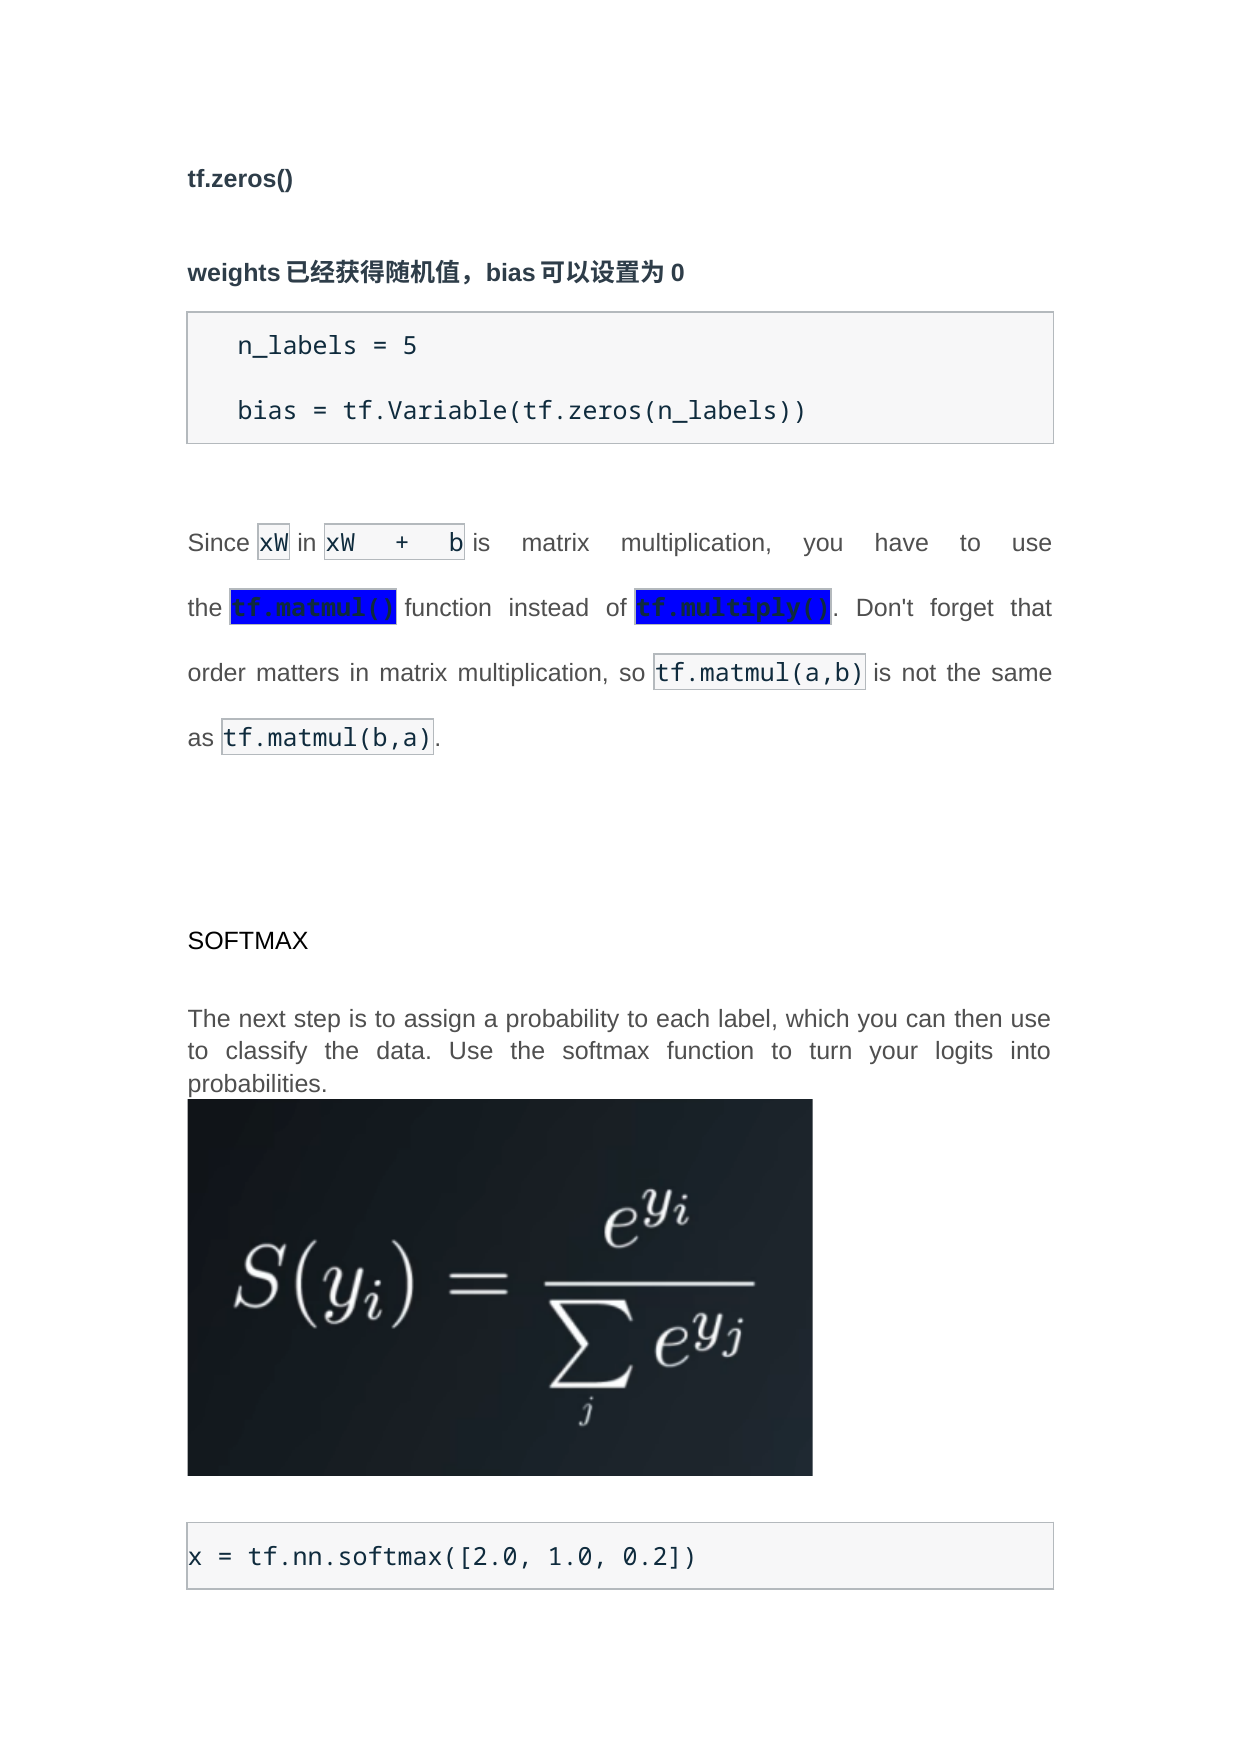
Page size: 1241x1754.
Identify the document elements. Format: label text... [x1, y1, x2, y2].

text The next step is to assign a probability to each label, which you can then use to classify the data. Use the softmax function to turn your logits into probabilities. [187, 1047, 1053, 1099]
text bias = tf.Variable(tf.zeros(n_labels)) [188, 376, 1053, 443]
title SOFTMAX [187, 924, 1053, 957]
subtitle weights已经获得随机值，bias可以设置为0 [187, 238, 1053, 303]
text Since xW in xW + b is matrix multiplication, you have to use the tf.matmul() function instead of tf.multiply(). Don't forget that order matters in matrix multiplication, so tf.matmul(a,b) is not the same as tf.matmul(b,a). [187, 509, 1053, 769]
text n_labels = 5 [188, 313, 1053, 376]
text x = tf.nn.softmax([2.0, 1.0, 0.2]) [188, 1523, 1053, 1588]
text The next step is to assign a probability to each label, which you can then use to classify the data. Use the softmax function to turn your logits into probabilities. [187, 1002, 1053, 1046]
picture [187, 1099, 813, 1476]
subtitle tf.zeros() [187, 162, 1053, 194]
